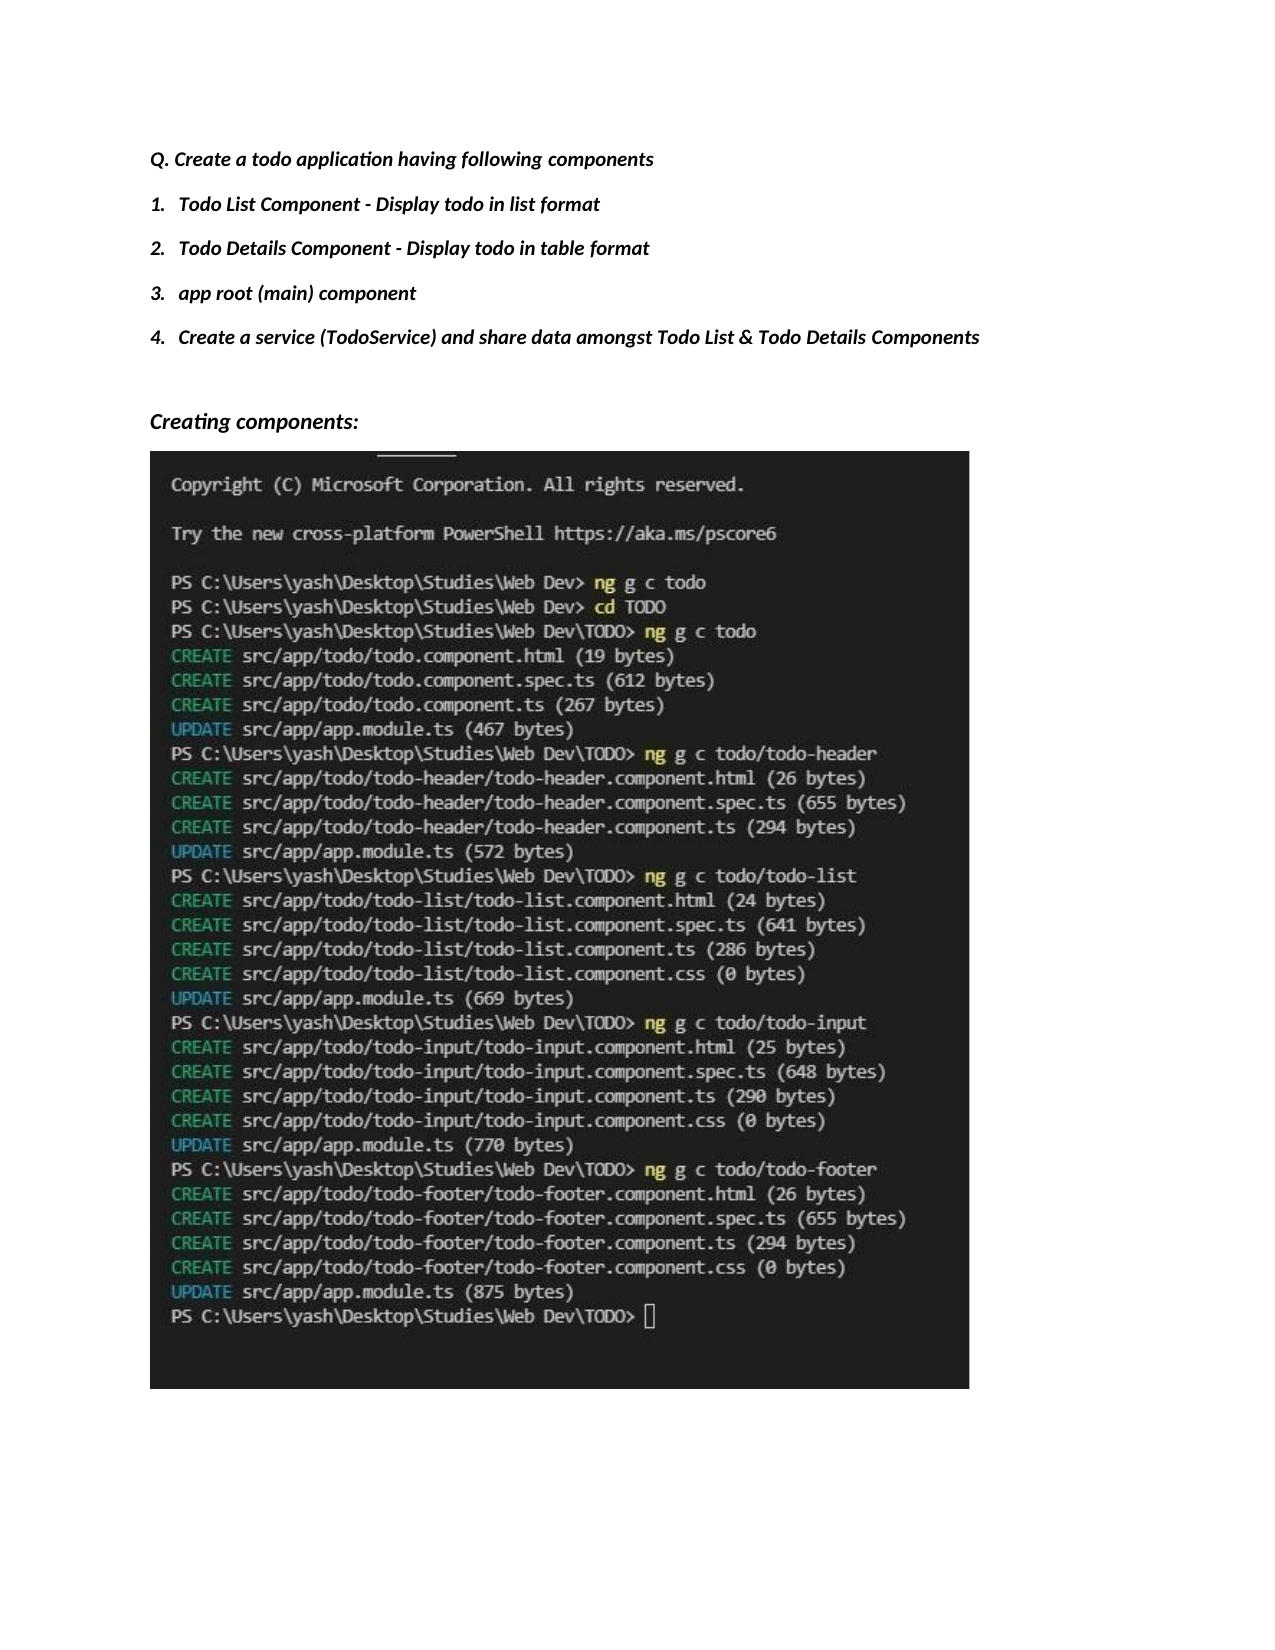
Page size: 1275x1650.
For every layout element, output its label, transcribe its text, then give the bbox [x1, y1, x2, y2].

picture [150, 451, 970, 1389]
list Create a service (TodoService) and share data amongst Todo List & Todo Details Components [150, 324, 1142, 350]
list Todo Details Component - Display todo in table format [150, 235, 1142, 261]
list app root (main) component [150, 280, 1142, 305]
text Q. Create a todo application having following components [150, 146, 1142, 172]
list Todo List Component - Display todo in list format [150, 191, 1142, 216]
subtitle Creating components: [150, 407, 1142, 435]
